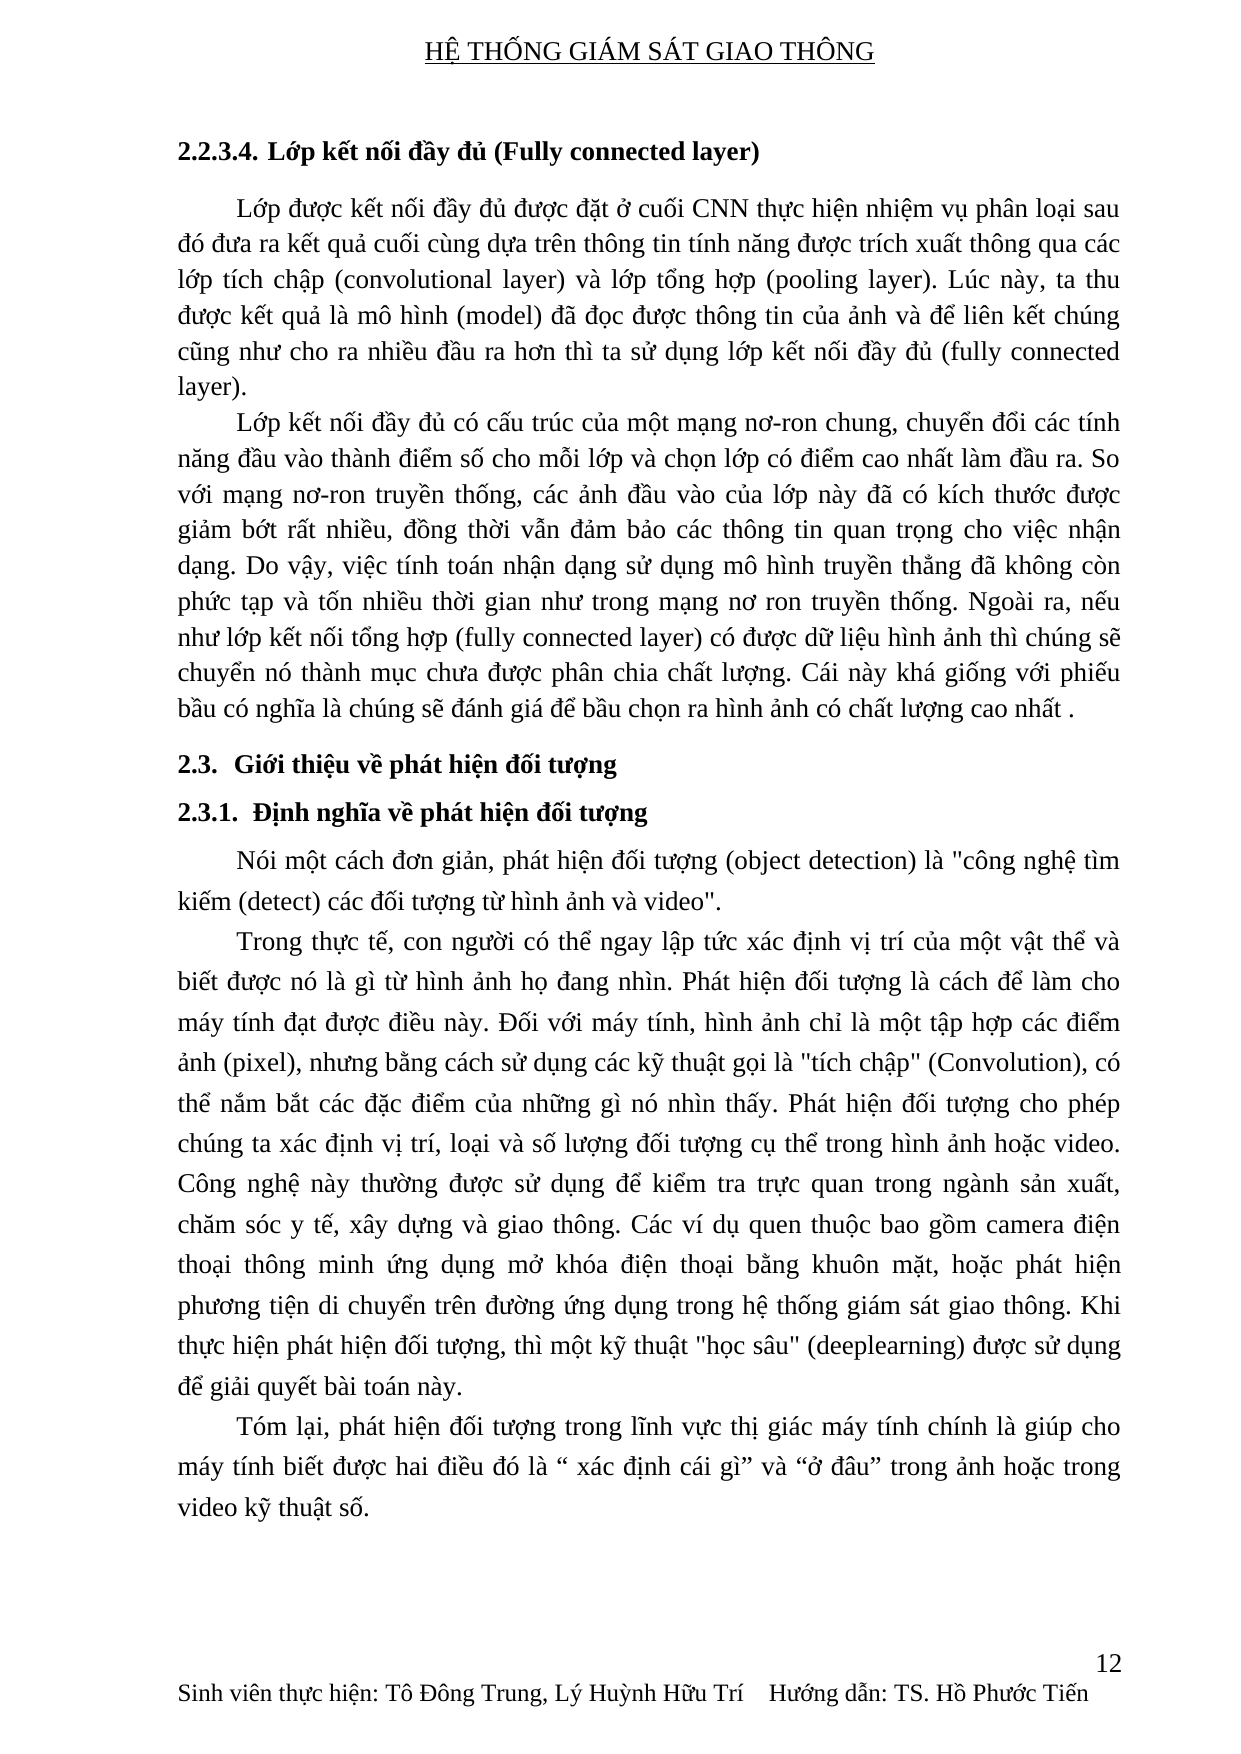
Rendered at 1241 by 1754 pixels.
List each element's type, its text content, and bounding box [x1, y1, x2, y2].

list Lớp được kết nối đầy đủ được đặt ở cuối CNN thực hiện nhiệm vụ phân loại sau đó đưa ra kết quả cuối cùng dựa trên thông tin tính năng được trích xuất thông qua các lớp tích chập (convolutional layer) và lớp tổng hợp (pooling layer). Lúc này, ta thu được kết quả là mô hình (model) đã đọc được thông tin của ảnh và để liên kết chúng cũng như cho ra nhiều đầu ra hơn thì ta sử dụng lớp kết nối đầy đủ (fully connected layer). [177, 192, 1122, 402]
list Nói một cách đơn giản, phát hiện đối tượng (object detection) là "công nghệ tìm kiếm (detect) các đối tượng từ hình ảnh và video". [177, 844, 1122, 916]
list Tóm lại, phát hiện đối tượng trong lĩnh vực thị giác máy tính chính là giúp cho máy tính biết được hai điều đó là “ xác định cái gì” và “ở đâu” trong ảnh hoặc trong video kỹ thuật số. [177, 1410, 1122, 1522]
subtitle Định nghĩa về phát hiện đối tượng [177, 796, 1122, 828]
subtitle Giới thiệu về phát hiện đối tượng [177, 749, 1122, 780]
list Trong thực tế, con người có thể ngay lập tức xác định vị trí của một vật thể và biết được nó là gì từ hình ảnh họ đang nhìn. Phát hiện đối tượng là cách để làm cho máy tính đạt được điều này. Đối với máy tính, hình ảnh chỉ là một tập hợp các điểm ảnh (pixel), nhưng bằng cách sử dụng các kỹ thuật gọi là "tích chập" (Convolution), có thể nắm bắt các đặc điểm của những gì nó nhìn thấy. Phát hiện đối tượng cho phép chúng ta xác định vị trí, loại và số lượng đối tượng cụ thể trong hình ảnh hoặc video. Công nghệ này thường được sử dụng để kiểm tra trực quan trong ngành sản xuất, chăm sóc y tế, xây dựng và giao thông. Các ví dụ quen thuộc bao gồm camera điện thoại thông minh ứng dụng mở khóa điện thoại bằng khuôn mặt, hoặc phát hiện phương tiện di chuyển trên đường ứng dụng trong hệ thống giám sát giao thông. Khi thực hiện phát hiện đối tượng, thì một kỹ thuật "học sâu" (deeplearning) được sử dụng để giải quyết bài toán này. [177, 925, 1122, 1401]
list Lớp kết nối đầy đủ có cấu trúc của một mạng nơ-ron chung, chuyển đổi các tính năng đầu vào thành điểm số cho mỗi lớp và chọn lớp có điểm cao nhất làm đầu ra. So với mạng nơ-ron truyền thống, các ảnh đầu vào của lớp này đã có kích thước được giảm bớt rất nhiều, đồng thời vẫn đảm bảo các thông tin quan trọng cho việc nhận dạng. Do vậy, việc tính toán nhận dạng sử dụng mô hình truyền thẳng đã không còn phức tạp và tốn nhiều thời gian như trong mạng nơ ron truyền thống. Ngoài ra, nếu như lớp kết nối tổng hợp (fully connected layer) có được dữ liệu hình ảnh thì chúng sẽ chuyển nó thành mục chưa được phân chia chất lượng. Cái này khá giống với phiếu bầu có nghĩa là chúng sẽ đánh giá để bầu chọn ra hình ảnh có chất lượng cao nhất . [177, 406, 1122, 723]
subtitle Lớp kết nối đầy đủ (Fully connected layer) [177, 135, 1122, 166]
